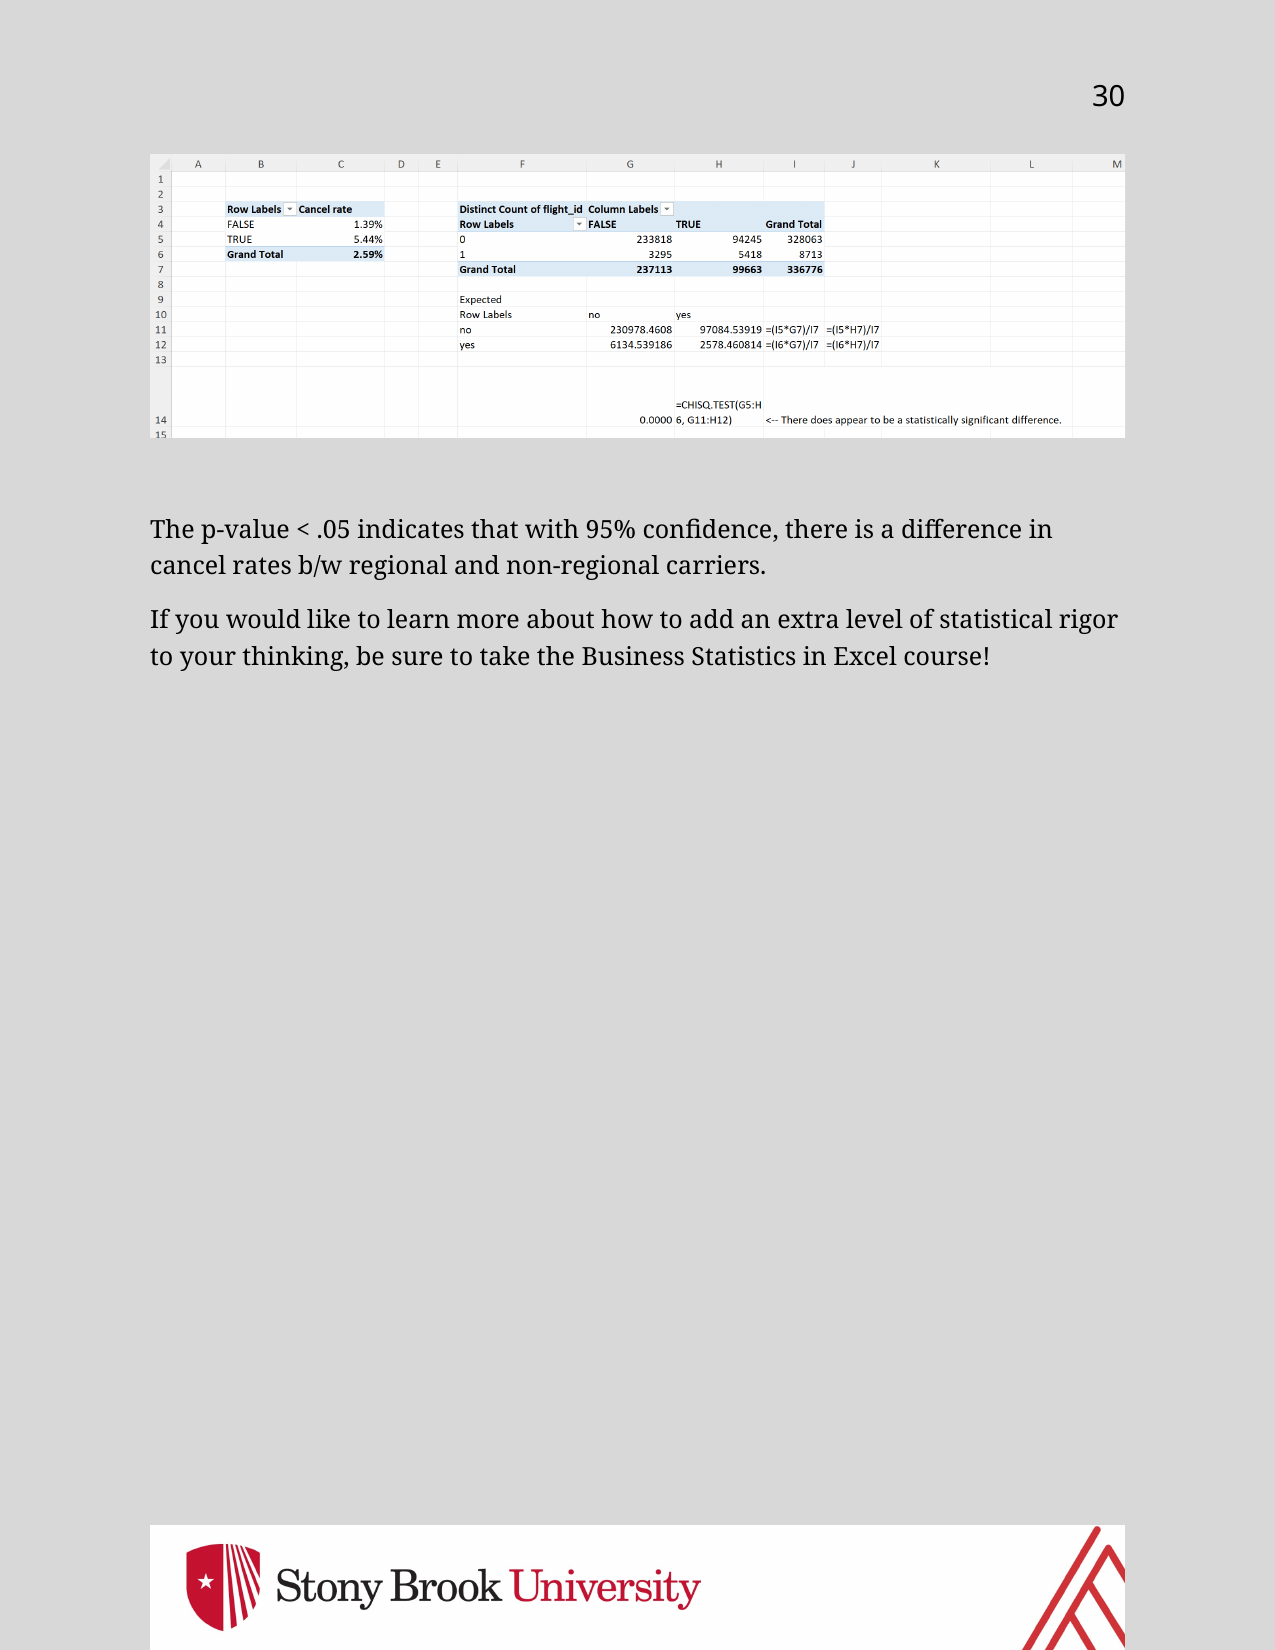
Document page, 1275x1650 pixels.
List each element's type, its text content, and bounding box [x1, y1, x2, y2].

text The p-value < .05 indicates that with 95% confidence, there is a difference in cancel rates b/w regional and non-regional carriers. [150, 511, 1125, 582]
picture [150, 154, 1125, 438]
text If you would like to learn more about how to add an extra level of statistical rigor to your thinking, be sure to take the Business Statistics in Excel course! [150, 601, 1125, 672]
picture [150, 1525, 1125, 1650]
